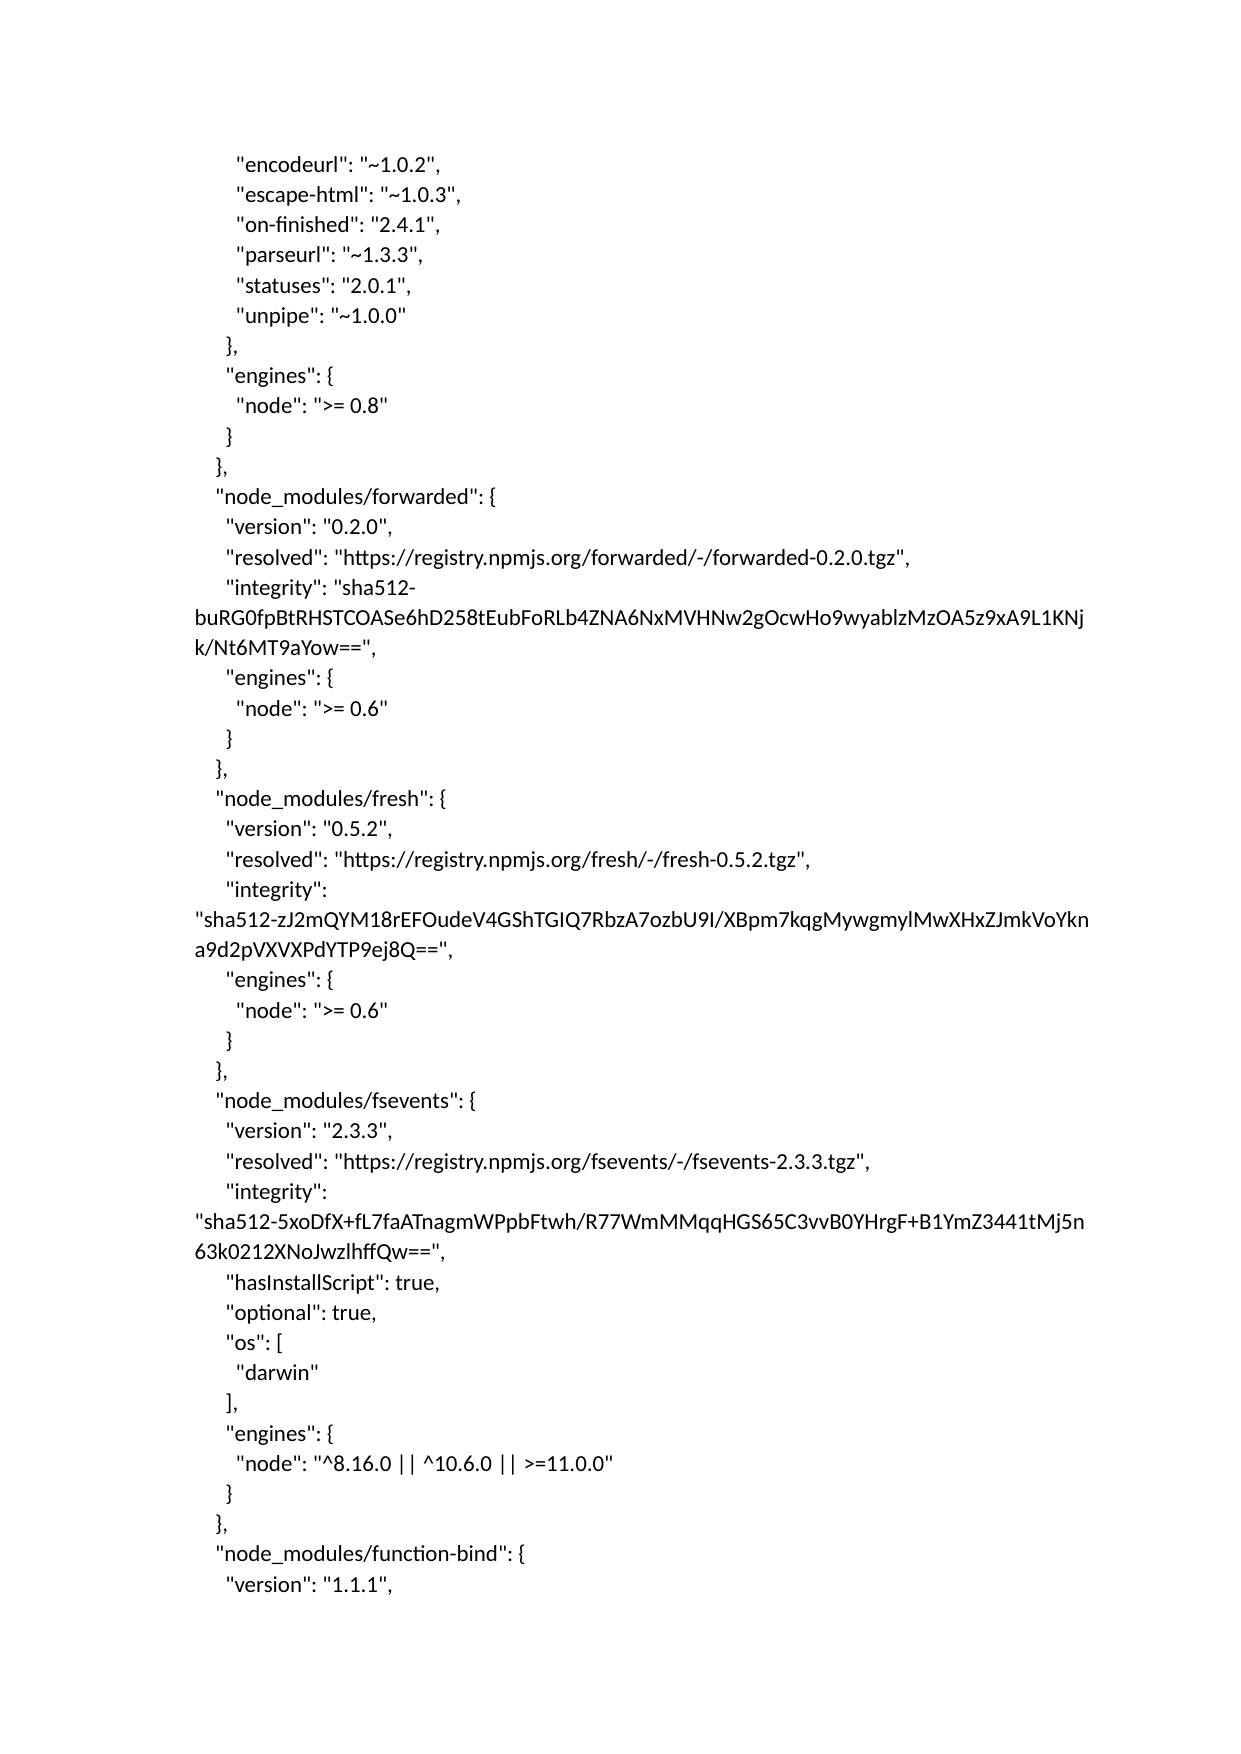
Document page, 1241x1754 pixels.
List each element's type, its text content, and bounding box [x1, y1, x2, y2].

text "parseurl": "~1.3.3", [194, 241, 1092, 269]
text "encodeurl": "~1.0.2", [194, 150, 1092, 178]
text "unpipe": "~1.0.0" [194, 301, 1092, 329]
text "darwin" [194, 1358, 1092, 1386]
text "node_modules/fresh": { [194, 784, 1092, 812]
text "node": ">= 0.6" [194, 694, 1092, 722]
text }, [194, 1056, 1092, 1084]
text } [194, 724, 1092, 752]
text "integrity": "sha512-5xoDfX+fL7faATnagmWPpbFtwh/R77WmMMqqHGS65C3vvB0YHrgF+B1YmZ3441tMj5n63k0212XNoJwzlhffQw==", [194, 1177, 1092, 1266]
text "engines": { [194, 361, 1092, 389]
text }, [194, 331, 1092, 359]
text "node": ">= 0.6" [194, 996, 1092, 1024]
text "optional": true, [194, 1298, 1092, 1326]
text }, [194, 754, 1092, 782]
text "resolved": "https://registry.npmjs.org/fsevents/-/fsevents-2.3.3.tgz", [194, 1147, 1092, 1175]
text "engines": { [194, 966, 1092, 994]
text "node_modules/fsevents": { [194, 1086, 1092, 1114]
text } [194, 1479, 1092, 1507]
text "engines": { [194, 663, 1092, 692]
text "hasInstallScript": true, [194, 1268, 1092, 1296]
text "integrity": "sha512-buRG0fpBtRHSTCOASe6hD258tEubFoRLb4ZNA6NxMVHNw2gOcwHo9wyablzMzOA5z9xA9L1KNjk/Nt6MT9aYow==", [194, 573, 1092, 661]
text "node": ">= 0.8" [194, 392, 1092, 420]
text ], [194, 1388, 1092, 1417]
text "version": "1.1.1", [194, 1570, 1092, 1598]
text }, [194, 452, 1092, 480]
text "node": "^8.16.0 || ^10.6.0 || >=11.0.0" [194, 1449, 1092, 1477]
text "version": "2.3.3", [194, 1117, 1092, 1145]
text } [194, 1026, 1092, 1054]
text "integrity": "sha512-zJ2mQYM18rEFOudeV4GShTGIQ7RbzA7ozbU9I/XBpm7kqgMywgmylMwXHxZJmkVoYkna9d2pVXVXPdYTP9ej8Q==", [194, 875, 1092, 963]
text "statuses": "2.0.1", [194, 271, 1092, 299]
text "version": "0.5.2", [194, 814, 1092, 843]
text }, [194, 1509, 1092, 1537]
text } [194, 422, 1092, 450]
text "version": "0.2.0", [194, 512, 1092, 541]
text "on-finished": "2.4.1", [194, 210, 1092, 238]
text "resolved": "https://registry.npmjs.org/forwarded/-/forwarded-0.2.0.tgz", [194, 543, 1092, 571]
text "os": [ [194, 1328, 1092, 1356]
text "node_modules/forwarded": { [194, 482, 1092, 510]
text "resolved": "https://registry.npmjs.org/fresh/-/fresh-0.5.2.tgz", [194, 845, 1092, 873]
text "engines": { [194, 1419, 1092, 1447]
text "node_modules/function-bind": { [194, 1539, 1092, 1568]
text "escape-html": "~1.0.3", [194, 180, 1092, 208]
